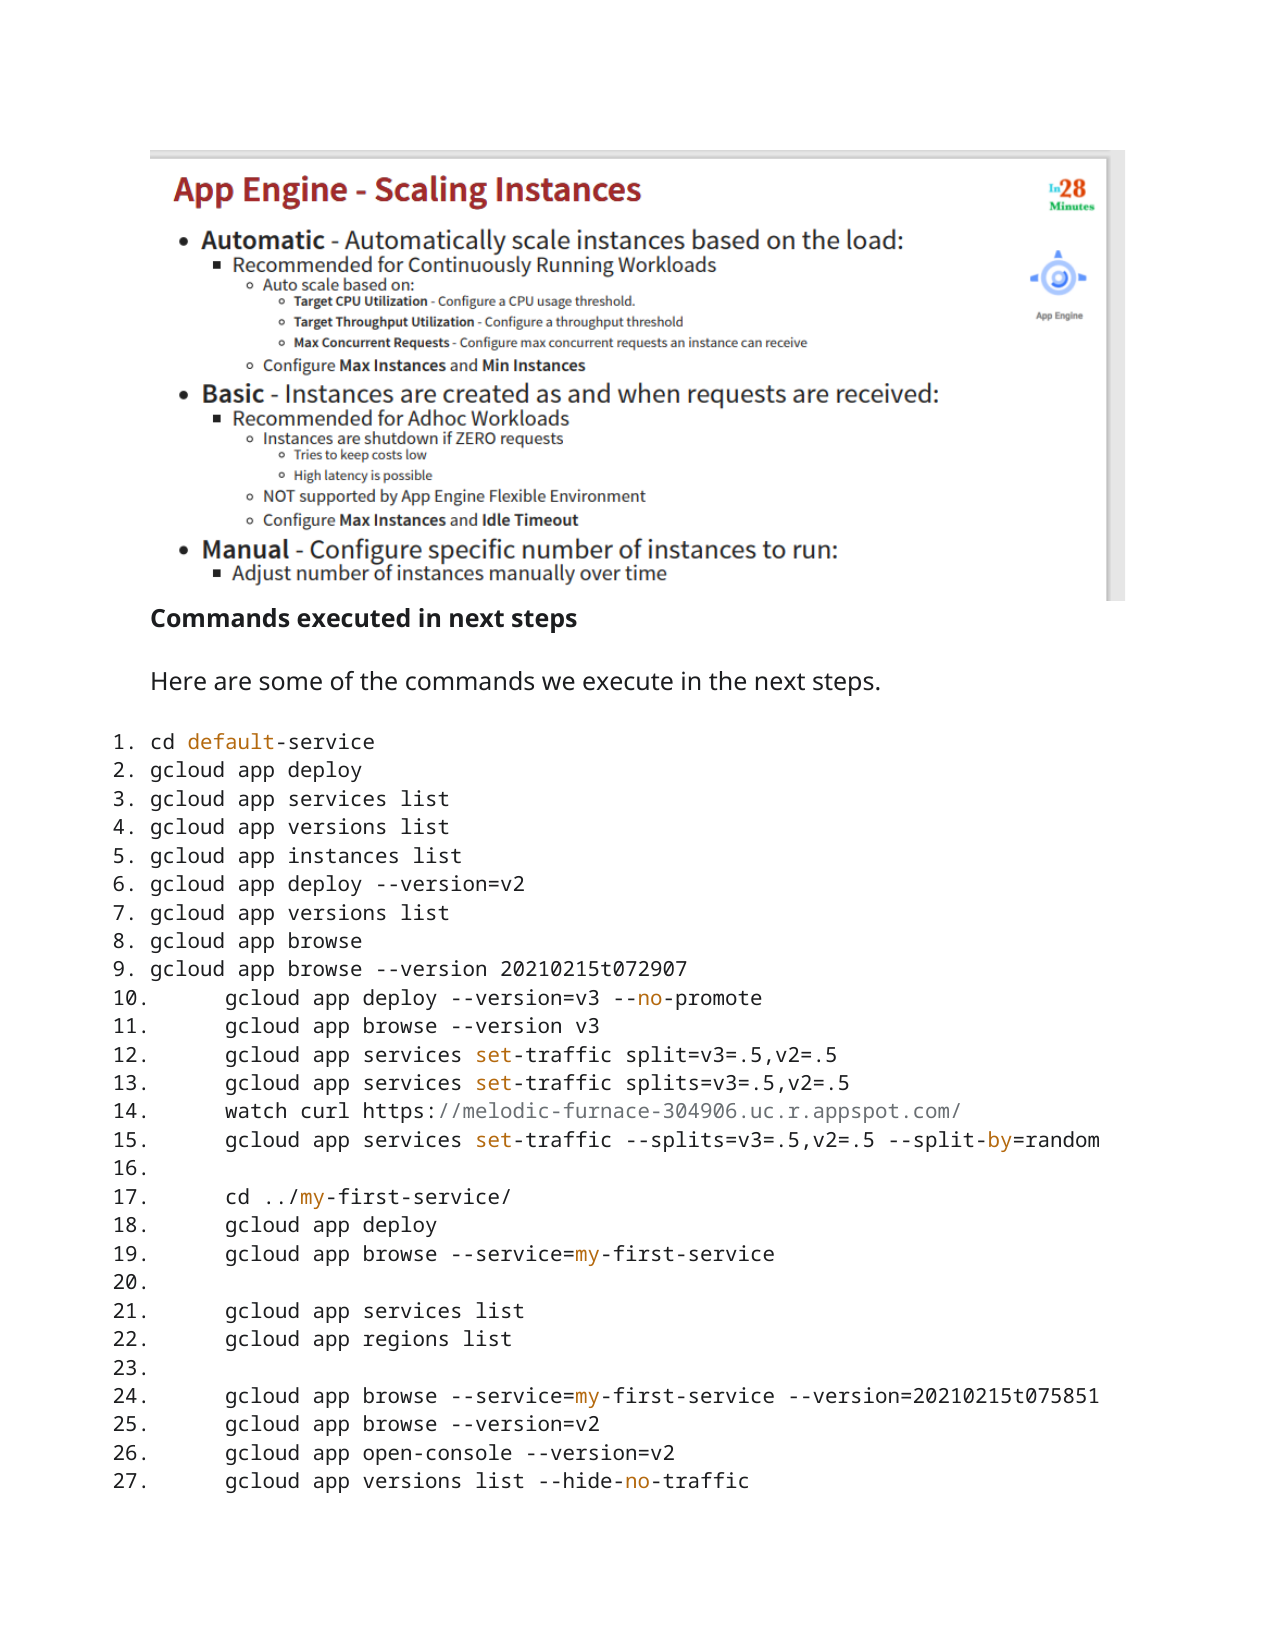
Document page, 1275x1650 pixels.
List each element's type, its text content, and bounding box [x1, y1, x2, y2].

list gcloud app deploy --version=v2 [112, 869, 1125, 898]
list gcloud app versions list --hide-no-traffic [112, 1466, 1125, 1495]
list cd default-service [112, 727, 1125, 755]
list gcloud app browse --version=v2 [112, 1409, 1125, 1438]
list gcloud app services list [112, 1296, 1125, 1324]
text Commands executed in next steps [150, 601, 1125, 634]
list gcloud app deploy --version=v3 --no-promote [112, 983, 1125, 1011]
list gcloud app browse [112, 926, 1125, 954]
list gcloud app services set-traffic --splits=v3=.5,v2=.5 --split-by=random [112, 1125, 1125, 1153]
list gcloud app services set-traffic split=v3=.5,v2=.5 [112, 1040, 1125, 1068]
list gcloud app browse --service=my-first-service --version=20210215t075851 [112, 1381, 1125, 1409]
list gcloud app browse --service=my-first-service [112, 1239, 1125, 1267]
list gcloud app deploy [112, 755, 1125, 784]
list gcloud app deploy [112, 1210, 1125, 1239]
picture [150, 150, 1125, 601]
list watch curl https://melodic-furnace-304906.uc.r.appspot.com/ [112, 1097, 1125, 1125]
list gcloud app services set-traffic splits=v3=.5,v2=.5 [112, 1068, 1125, 1097]
list gcloud app browse --version v3 [112, 1011, 1125, 1040]
text Here are some of the commands we execute in the next steps. [150, 664, 1125, 698]
list gcloud app versions list [112, 898, 1125, 926]
list gcloud app open-console --version=v2 [112, 1438, 1125, 1466]
list gcloud app browse --version 20210215t072907 [112, 954, 1125, 983]
list cd ../my-first-service/ [112, 1182, 1125, 1210]
list gcloud app versions list [112, 812, 1125, 841]
list gcloud app instances list [112, 841, 1125, 869]
list gcloud app regions list [112, 1324, 1125, 1353]
list gcloud app services list [112, 784, 1125, 812]
